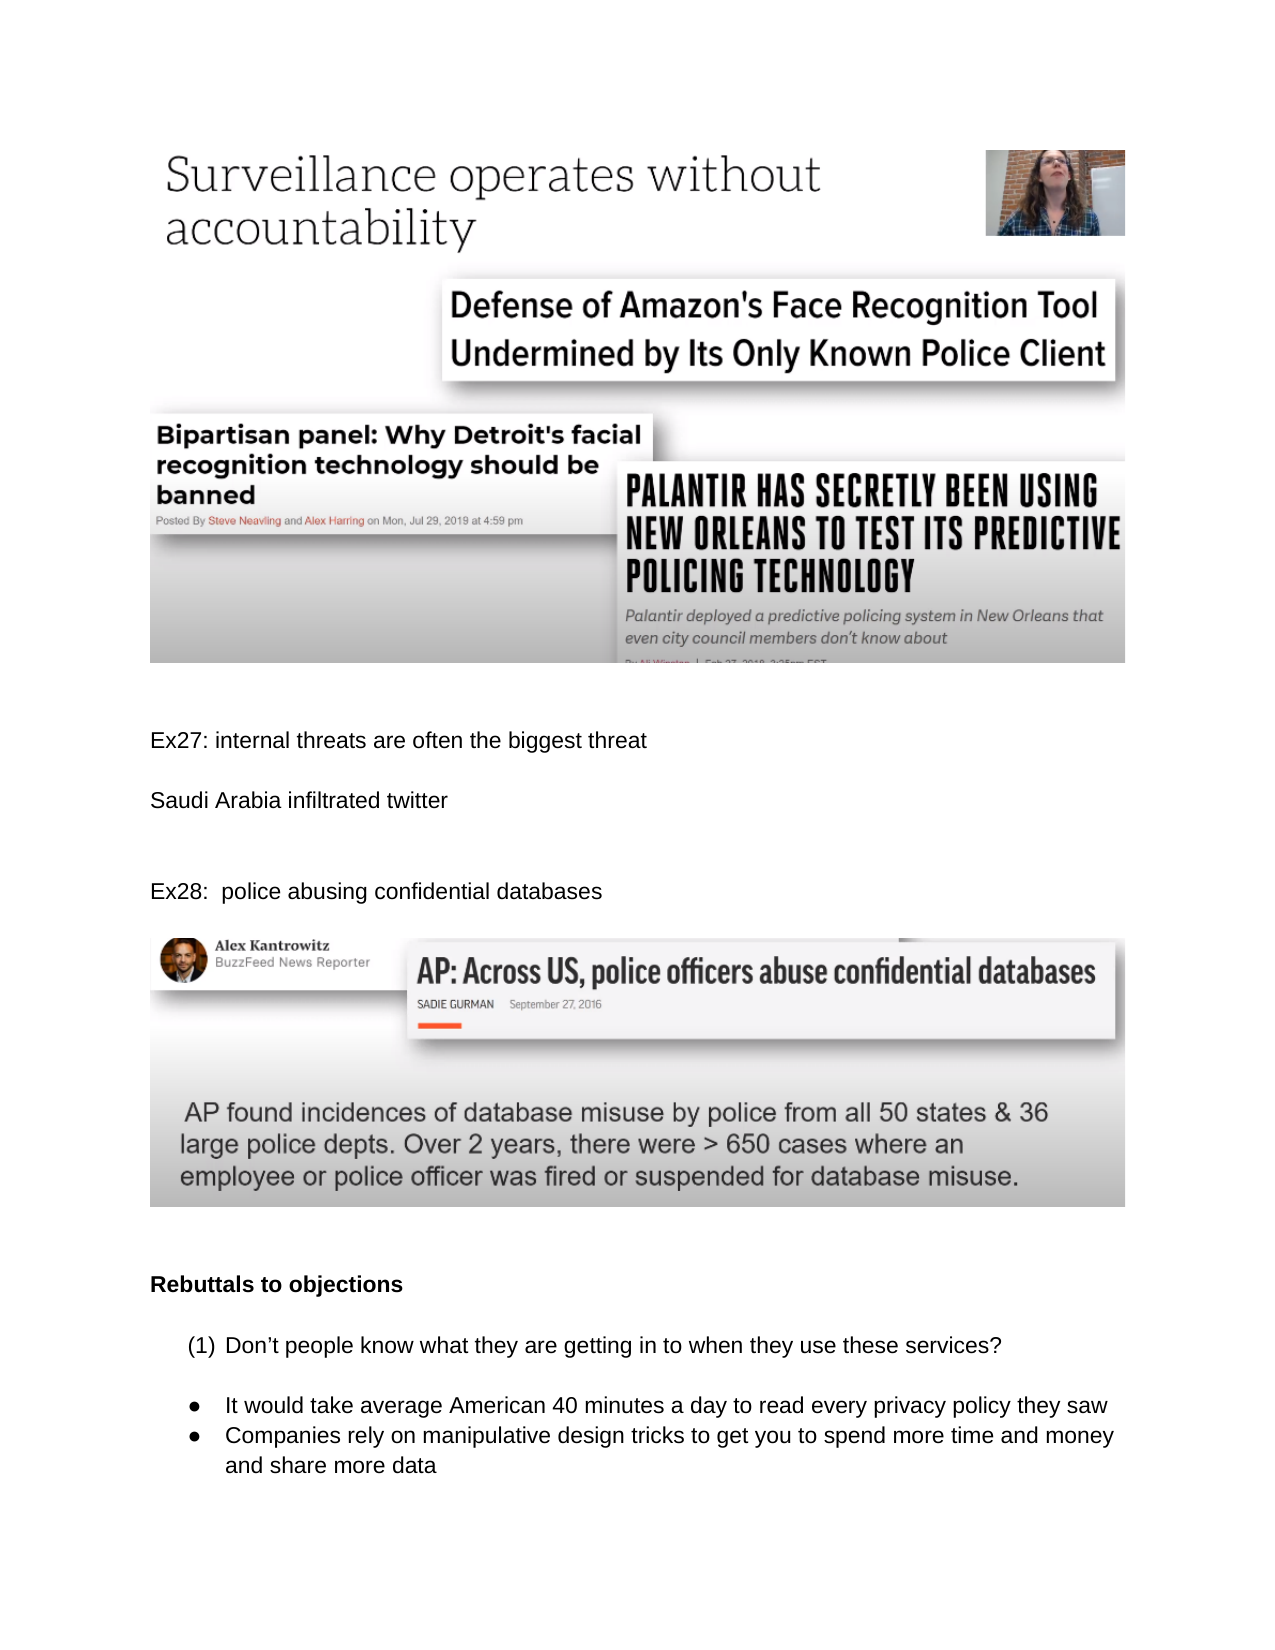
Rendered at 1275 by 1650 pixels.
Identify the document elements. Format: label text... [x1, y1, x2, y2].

text Ex28: police abusing confidential databases [150, 878, 1125, 904]
text Ex27: internal threats are often the biggest threat [150, 727, 1125, 753]
list It would take average American 40 minutes a day to read every privacy policy they saw [187, 1392, 1125, 1418]
text Rebuttals to objections [150, 1271, 1125, 1298]
list Don’t people know what they are getting in to when they use these services? [187, 1332, 1125, 1358]
picture [150, 150, 1125, 663]
text Saudi Arabia infiltrated twitter [150, 787, 1125, 813]
list Companies rely on manipulative design tricks to get you to spend more time and money and share more data [187, 1422, 1125, 1479]
picture [150, 938, 1125, 1207]
